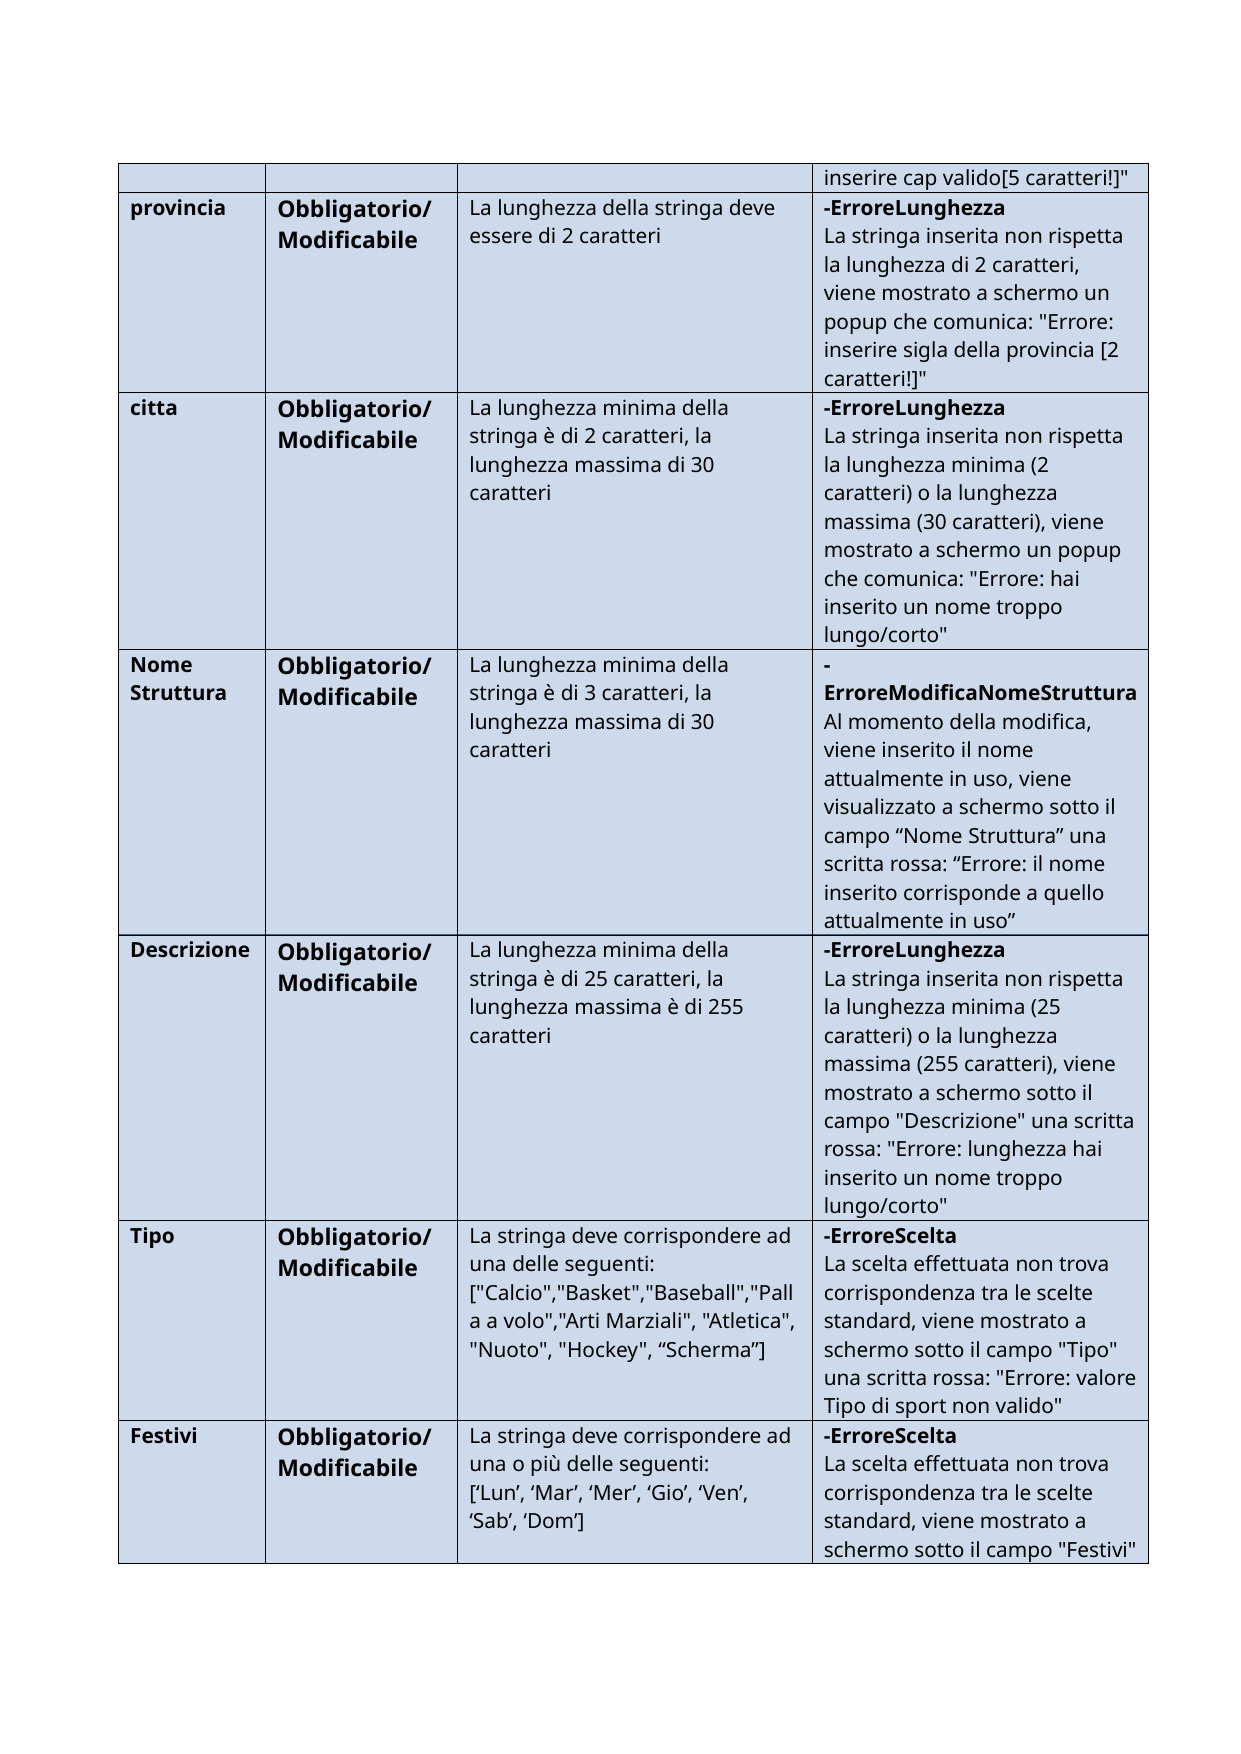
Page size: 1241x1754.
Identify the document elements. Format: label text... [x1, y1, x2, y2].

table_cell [266, 164, 457, 192]
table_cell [266, 1421, 457, 1563]
table_cell Obbligatorio/ Modificabile [266, 1221, 457, 1420]
table_cell provincia [119, 193, 265, 392]
table_cell La lunghezza minima della stringa è di 3 caratteri, la lunghezza massima di 30 caratteri [458, 650, 812, 934]
table_cell Obbligatorio/ Modificabile [266, 936, 457, 1220]
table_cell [458, 1421, 812, 1563]
table_cell -ErroreLunghezza La stringa inserita non rispetta la lunghezza minima (2 caratteri) o la lunghezza massima (30 caratteri), viene mostrato a schermo un popup che comunica: "Errore: hai inserito un nome troppo lungo/corto" [813, 393, 1148, 649]
table_cell La lunghezza minima della stringa è di 2 caratteri, la lunghezza massima di 30 caratteri [458, 393, 812, 649]
table_cell -ErroreModificaNomeStruttura Al momento della modifica, viene inserito il nome attualmente in uso, viene visualizzato a schermo sotto il campo “Nome Struttura” una scritta rossa: “Errore: il nome inserito corrisponde a quello attualmente in uso” [813, 650, 1148, 934]
table_cell Obbligatorio/ Modificabile [266, 193, 457, 392]
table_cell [813, 164, 1148, 192]
table_cell -ErroreLunghezza La stringa inserita non rispetta la lunghezza minima (25 caratteri) o la lunghezza massima (255 caratteri), viene mostrato a schermo sotto il campo "Descrizione" una scritta rossa: "Errore: lunghezza hai inserito un nome troppo lungo/corto" [813, 936, 1148, 1220]
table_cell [458, 164, 812, 192]
table_cell La stringa deve corrispondere ad una delle seguenti: ["Calcio‎","Basket","Baseball","Palla a volo","Arti Marziali", "Atletica", "Nuoto", "Hockey", “Scherma”] [458, 1221, 812, 1420]
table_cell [813, 1421, 1148, 1563]
table_cell Tipo [119, 1221, 265, 1420]
table_cell -ErroreScelta La scelta effettuata non trova corrispondenza tra le scelte standard, viene mostrato a schermo sotto il campo "Tipo" una scritta rossa: "Errore: valore Tipo di sport non valido" [813, 1221, 1148, 1420]
table_cell -ErroreLunghezza La stringa inserita non rispetta la lunghezza di 2 caratteri, viene mostrato a schermo un popup che comunica: "Errore: inserire sigla della provincia [2 caratteri!]" [813, 193, 1148, 392]
table_cell La lunghezza della stringa deve essere di 2 caratteri [458, 193, 812, 392]
table_cell Obbligatorio/ Modificabile [266, 650, 457, 934]
table_cell Nome Struttura [119, 650, 265, 934]
table_cell cap [119, 164, 265, 192]
table_cell Obbligatorio/ Modificabile [266, 393, 457, 649]
table_cell citta [119, 393, 265, 649]
table_cell La lunghezza minima della stringa è di 25 caratteri, la lunghezza massima è di 255 caratteri [458, 936, 812, 1220]
table_cell Festivi [119, 1421, 265, 1563]
table_cell Descrizione [119, 936, 265, 1220]
